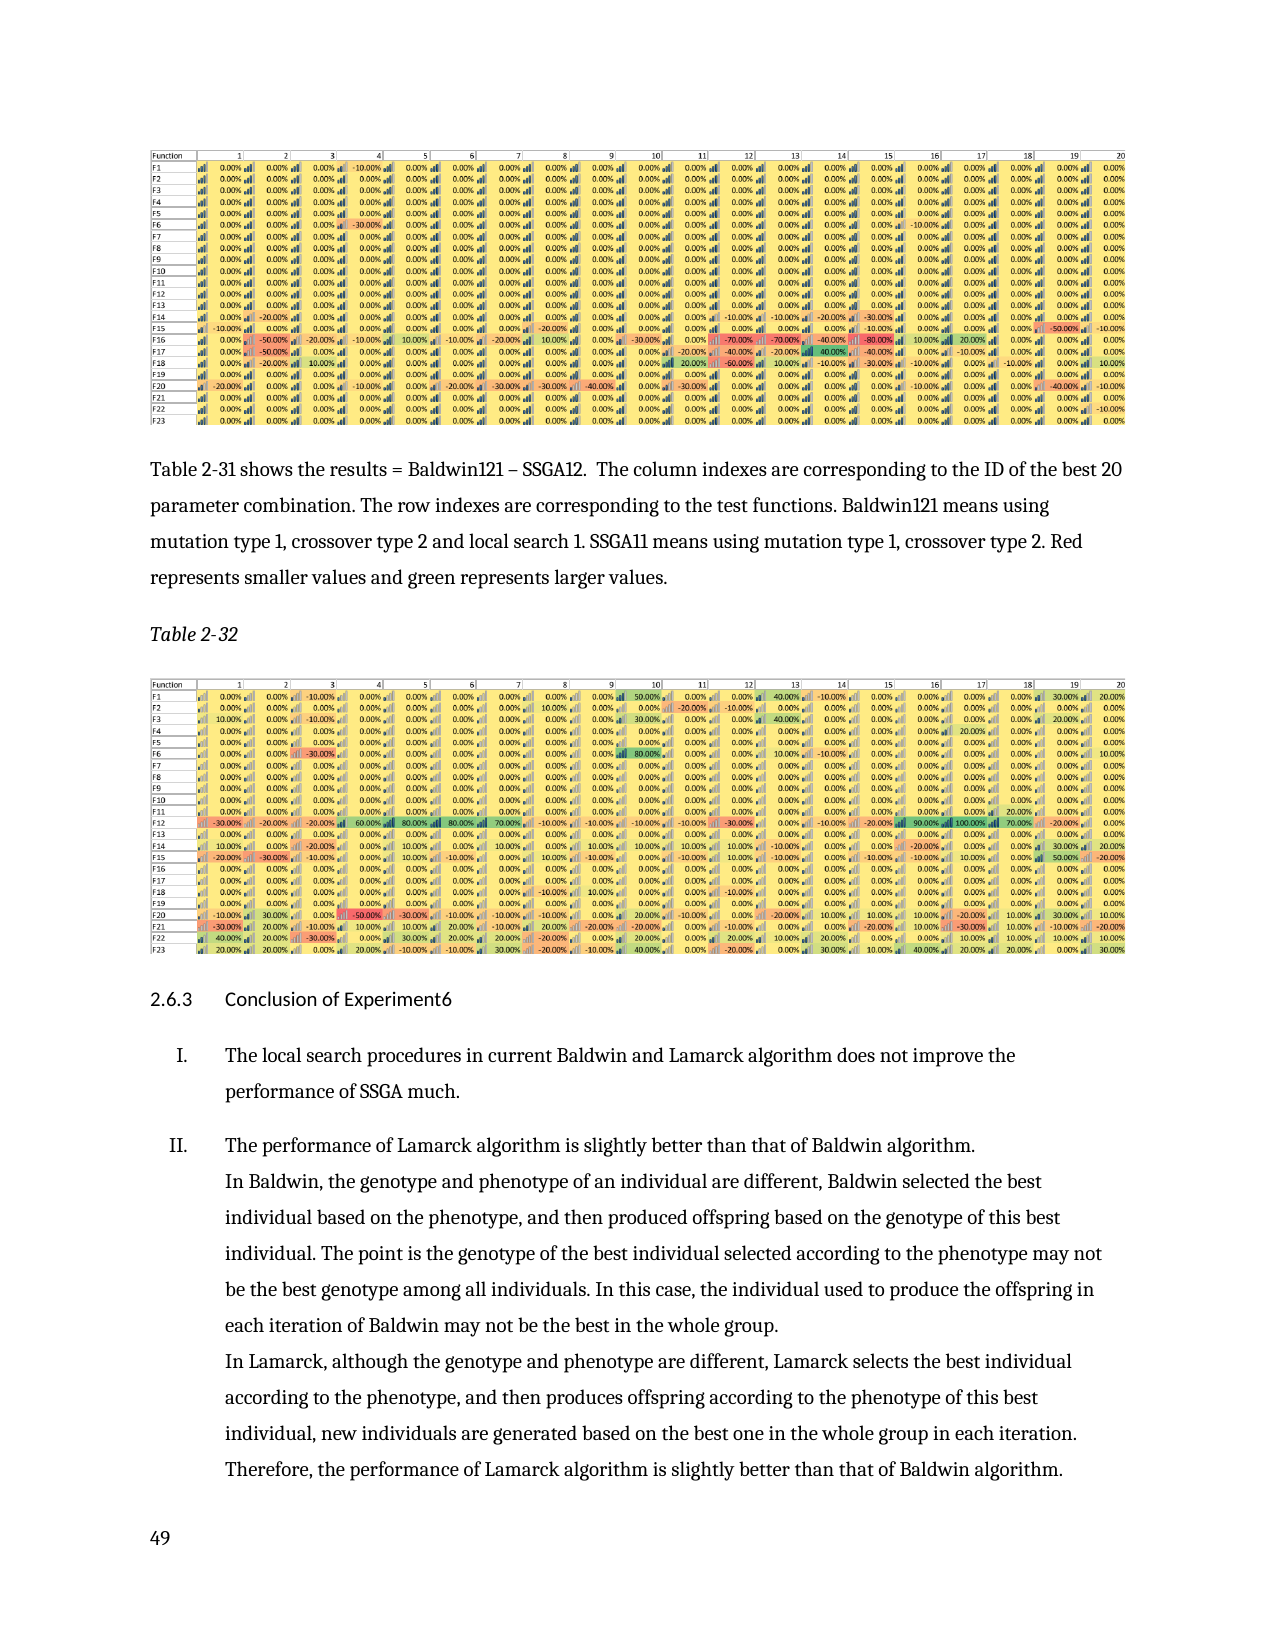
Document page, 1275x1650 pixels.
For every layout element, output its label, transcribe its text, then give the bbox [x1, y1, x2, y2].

text Table 2-31 shows the results = Baldwin121 – SSGA12. The column indexes are corresponding to the ID of the best 20 parameter combination. The row indexes are corresponding to the test functions. Baldwin121 means using mutation type 1, crossover type 2 and local search 1. SSGA11 means using mutation type 1, crossover type 2. Red represents smaller values and green represents larger values. [150, 458, 1125, 589]
list The performance of Lamarck algorithm is slightly better than that of Baldwin algorithm. In Baldwin, the genotype and phenotype of an individual are different, Baldwin selected the best individual based on the phenotype, and then produced offspring based on the genotype of this best individual. The point is the genotype of the best individual selected according to the phenotype may not be the best genotype among all individuals. In this case, the individual used to produce the offspring in each iteration of Baldwin may not be the best in the whole group. In Lamarck, although the genotype and phenotype are different, Lamarck selects the best individual according to the phenotype, and then produces offspring according to the phenotype of this best individual, new individuals are generated based on the best one in the whole group in each iteration. Therefore, the performance of Lamarck algorithm is slightly better than that of Baldwin algorithm. [187, 1134, 1125, 1481]
list The local search procedures in current Baldwin and Lamarck algorithm does not improve the performance of SSGA much. [187, 1043, 1125, 1103]
subtitle Conclusion of Experiment6 [150, 987, 1125, 1012]
